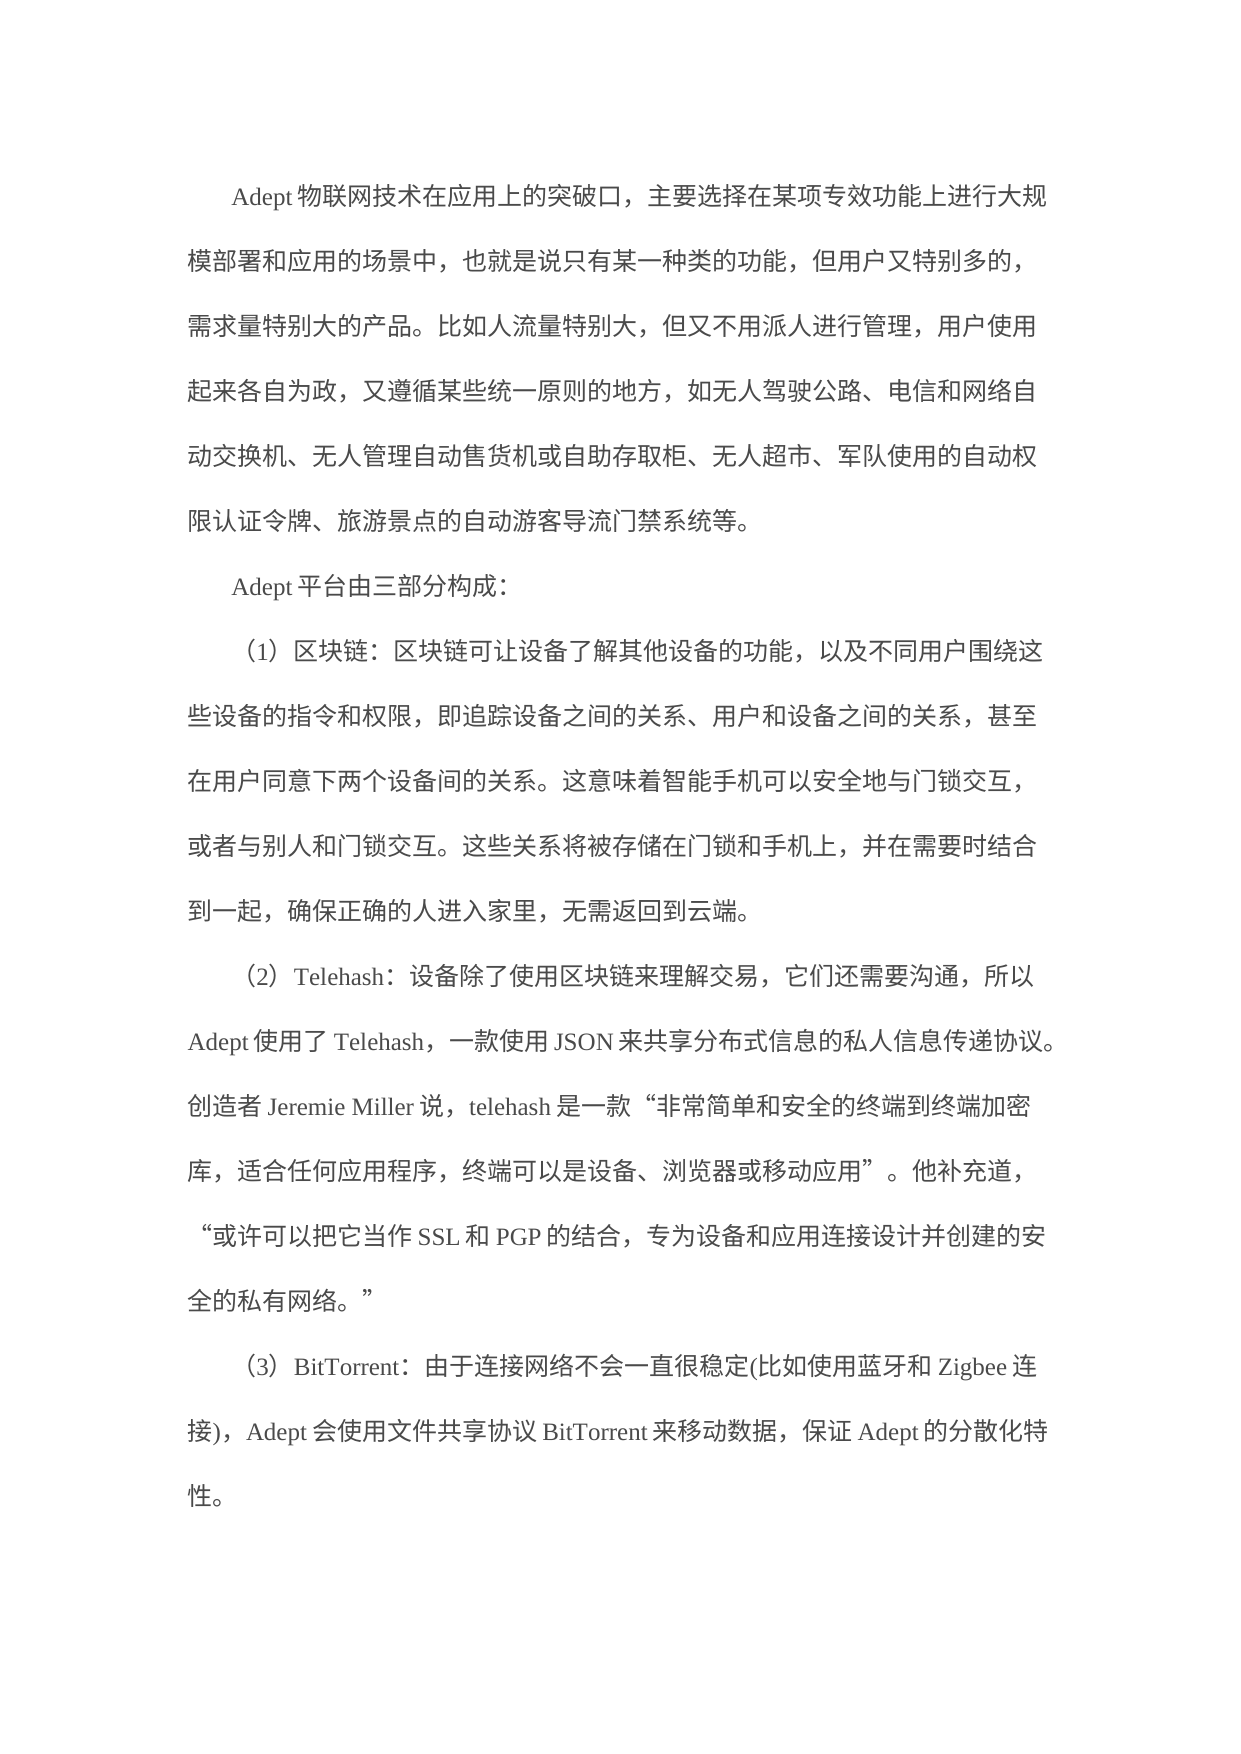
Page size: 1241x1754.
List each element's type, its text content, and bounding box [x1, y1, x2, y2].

text Adept物联网技术在应用上的突破口，主要选择在某项专效功能上进行大规模部署和应用的场景中，也就是说只有某一种类的功能，但用户又特别多的，需求量特别大的产品。比如人流量特别大，但又不用派人进行管理，用户使用起来各自为政，又遵循某些统一原则的地方，如无人驾驶公路、电信和网络自动交换机、无人管理自动售货机或自助存取柜、无人超市、军队使用的自动权限认证令牌、旅游景点的自动游客导流门禁系统等。 [187, 162, 1053, 552]
text （3）BitTorrent：由于连接网络不会一直很稳定(比如使用蓝牙和Zigbee连接)，Adept会使用文件共享协议BitTorrent来移动数据，保证Adept的分散化特性。 [187, 1332, 1053, 1527]
text （1）区块链：区块链可让设备了解其他设备的功能，以及不同用户围绕这些设备的指令和权限，即追踪设备之间的关系、用户和设备之间的关系，甚至在用户同意下两个设备间的关系。这意味着智能手机可以安全地与门锁交互，或者与别人和门锁交互。这些关系将被存储在门锁和手机上，并在需要时结合到一起，确保正确的人进入家里，无需返回到云端。 [187, 617, 1053, 942]
text （2）Telehash：设备除了使用区块链来理解交易，它们还需要沟通，所以Adept使用了Telehash，一款使用JSON来共享分布式信息的私人信息传递协议。创造者Jeremie Miller说，telehash是一款“非常简单和安全的终端到终端加密库，适合任何应用程序，终端可以是设备、浏览器或移动应用”。他补充道，“或许可以把它当作SSL和PGP的结合，专为设备和应用连接设计并创建的安全的私有网络。” [187, 942, 1053, 1332]
text Adept平台由三部分构成： [187, 552, 1053, 617]
